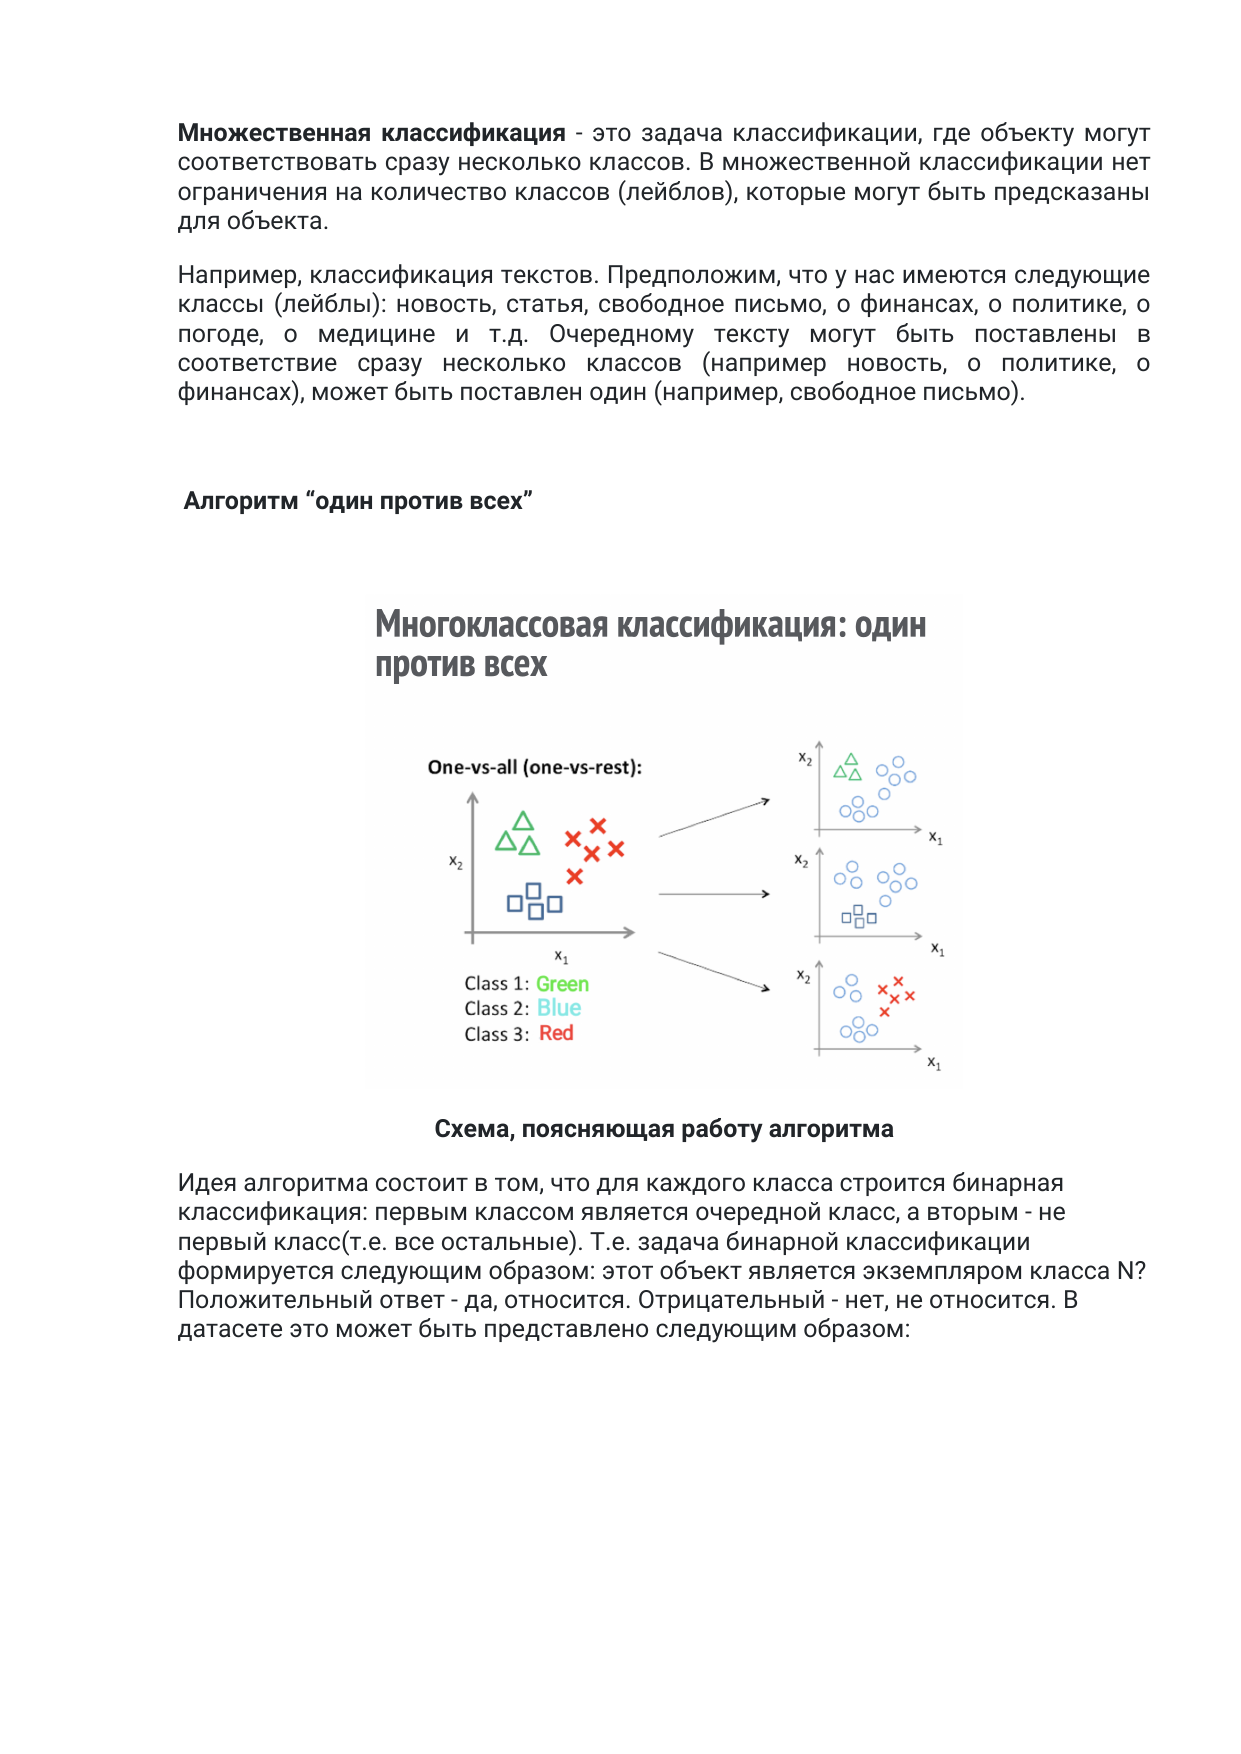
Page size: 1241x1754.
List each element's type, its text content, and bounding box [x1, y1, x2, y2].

text Алгоритм “один против всех” [177, 486, 1152, 515]
text Идея алгоритма состоит в том, что для каждого класса строится бинарная классификация: первым классом является очередной класс, а вторым - не первый класс(т.е. все остальные). Т.е. задача бинарной классификации формируется следующим образом: этот объект является экземпляром класса N? Положительный ответ - да, относится. Отрицательный - нет, не относится. В датасете это может быть представлено следующим образом: [177, 1168, 1152, 1344]
text Схема, поясняющая работу алгоритма [177, 1114, 1152, 1143]
text Множественная классификация - это задача классификации, где объекту могут соответствовать сразу несколько классов. В множественной классификации нет ограничения на количество классов (лейблов), которые могут быть предсказаны для объекта. [177, 118, 1152, 235]
picture [365, 594, 963, 1089]
text Например, классификация текстов. Предположим, что у нас имеются следующие классы (лейблы): новость, статья, свободное письмо, о финансах, о политике, о погоде, о медицине и т.д. Очередному тексту могут быть поставлены в соответствие сразу несколько классов (например новость, о политике, о финансах), может быть поставлен один (например, свободное письмо). [177, 260, 1152, 407]
